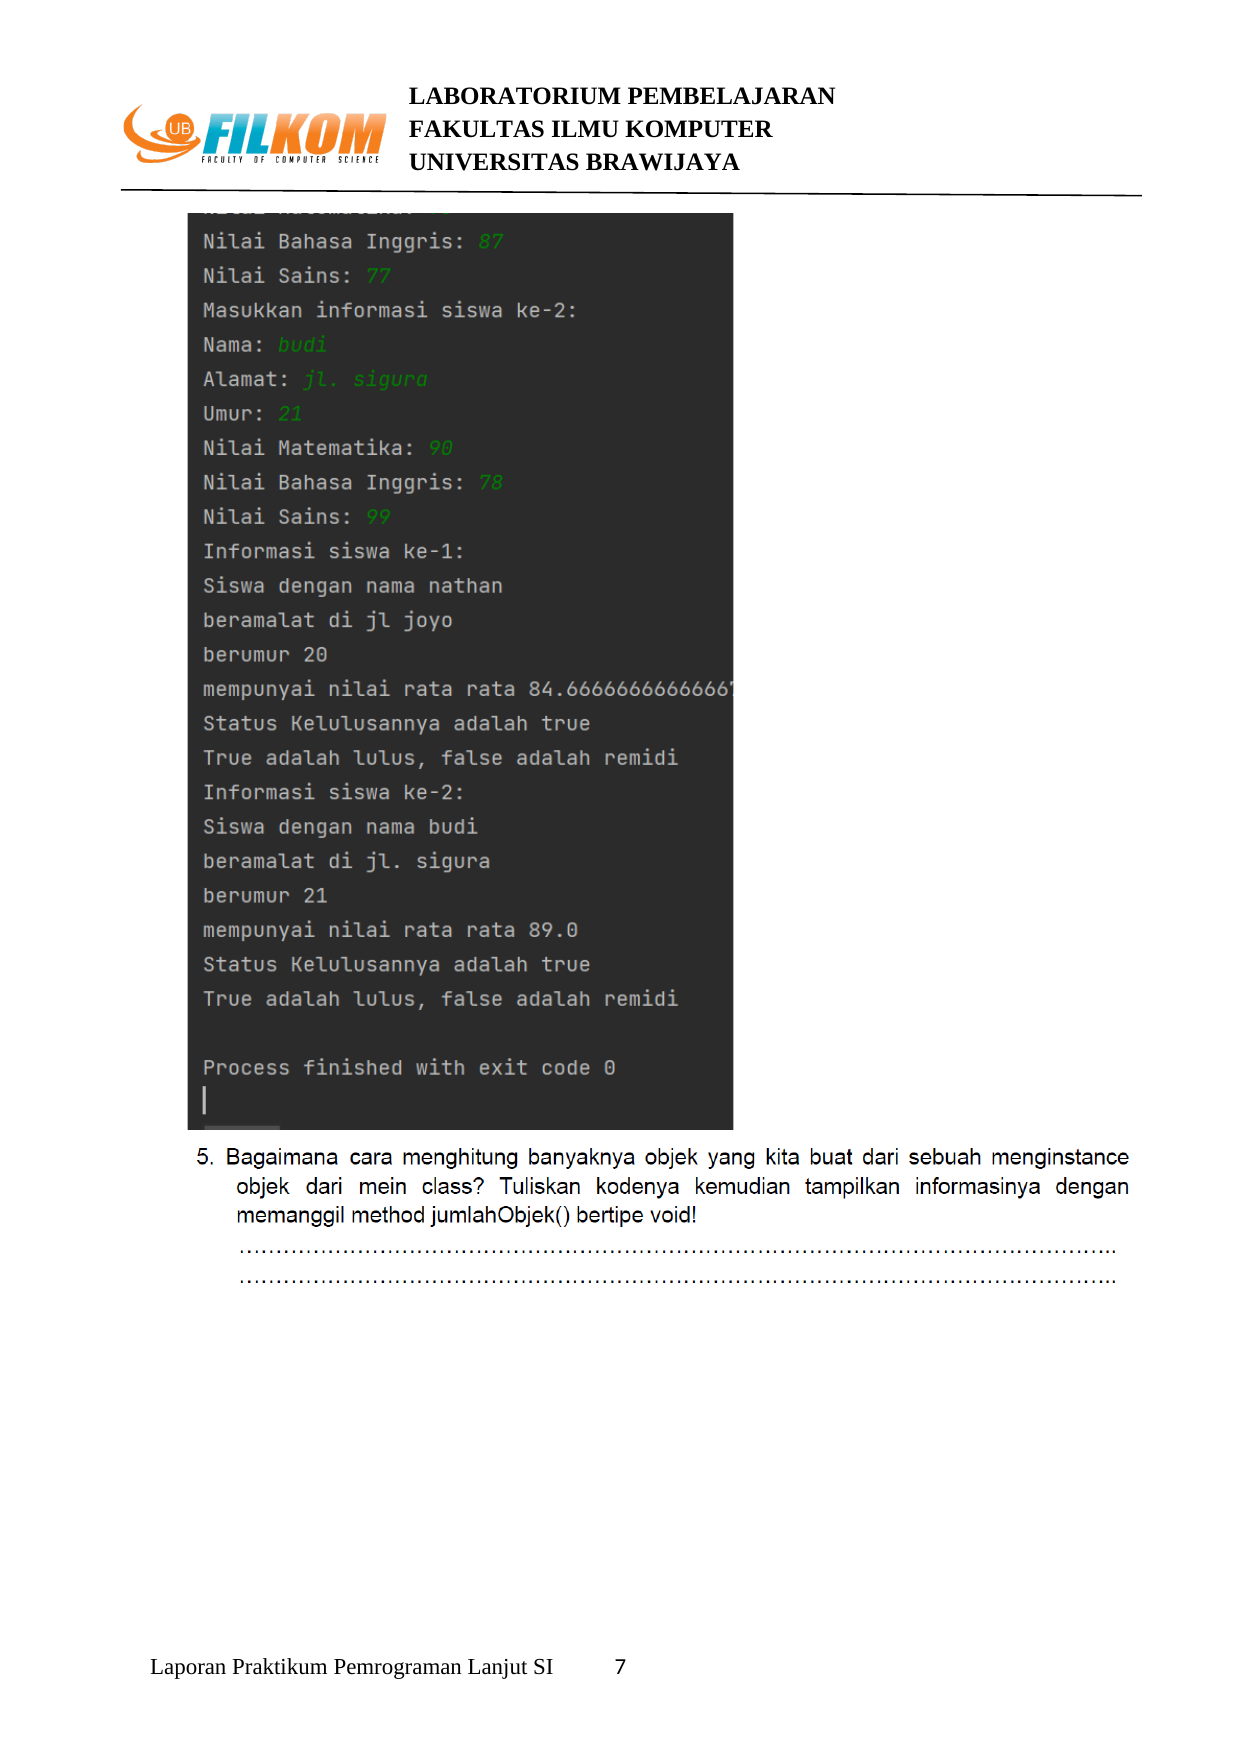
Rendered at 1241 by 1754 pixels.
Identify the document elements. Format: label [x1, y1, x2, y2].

picture [187, 1143, 1133, 1284]
picture [123, 104, 387, 163]
picture [187, 213, 734, 1130]
